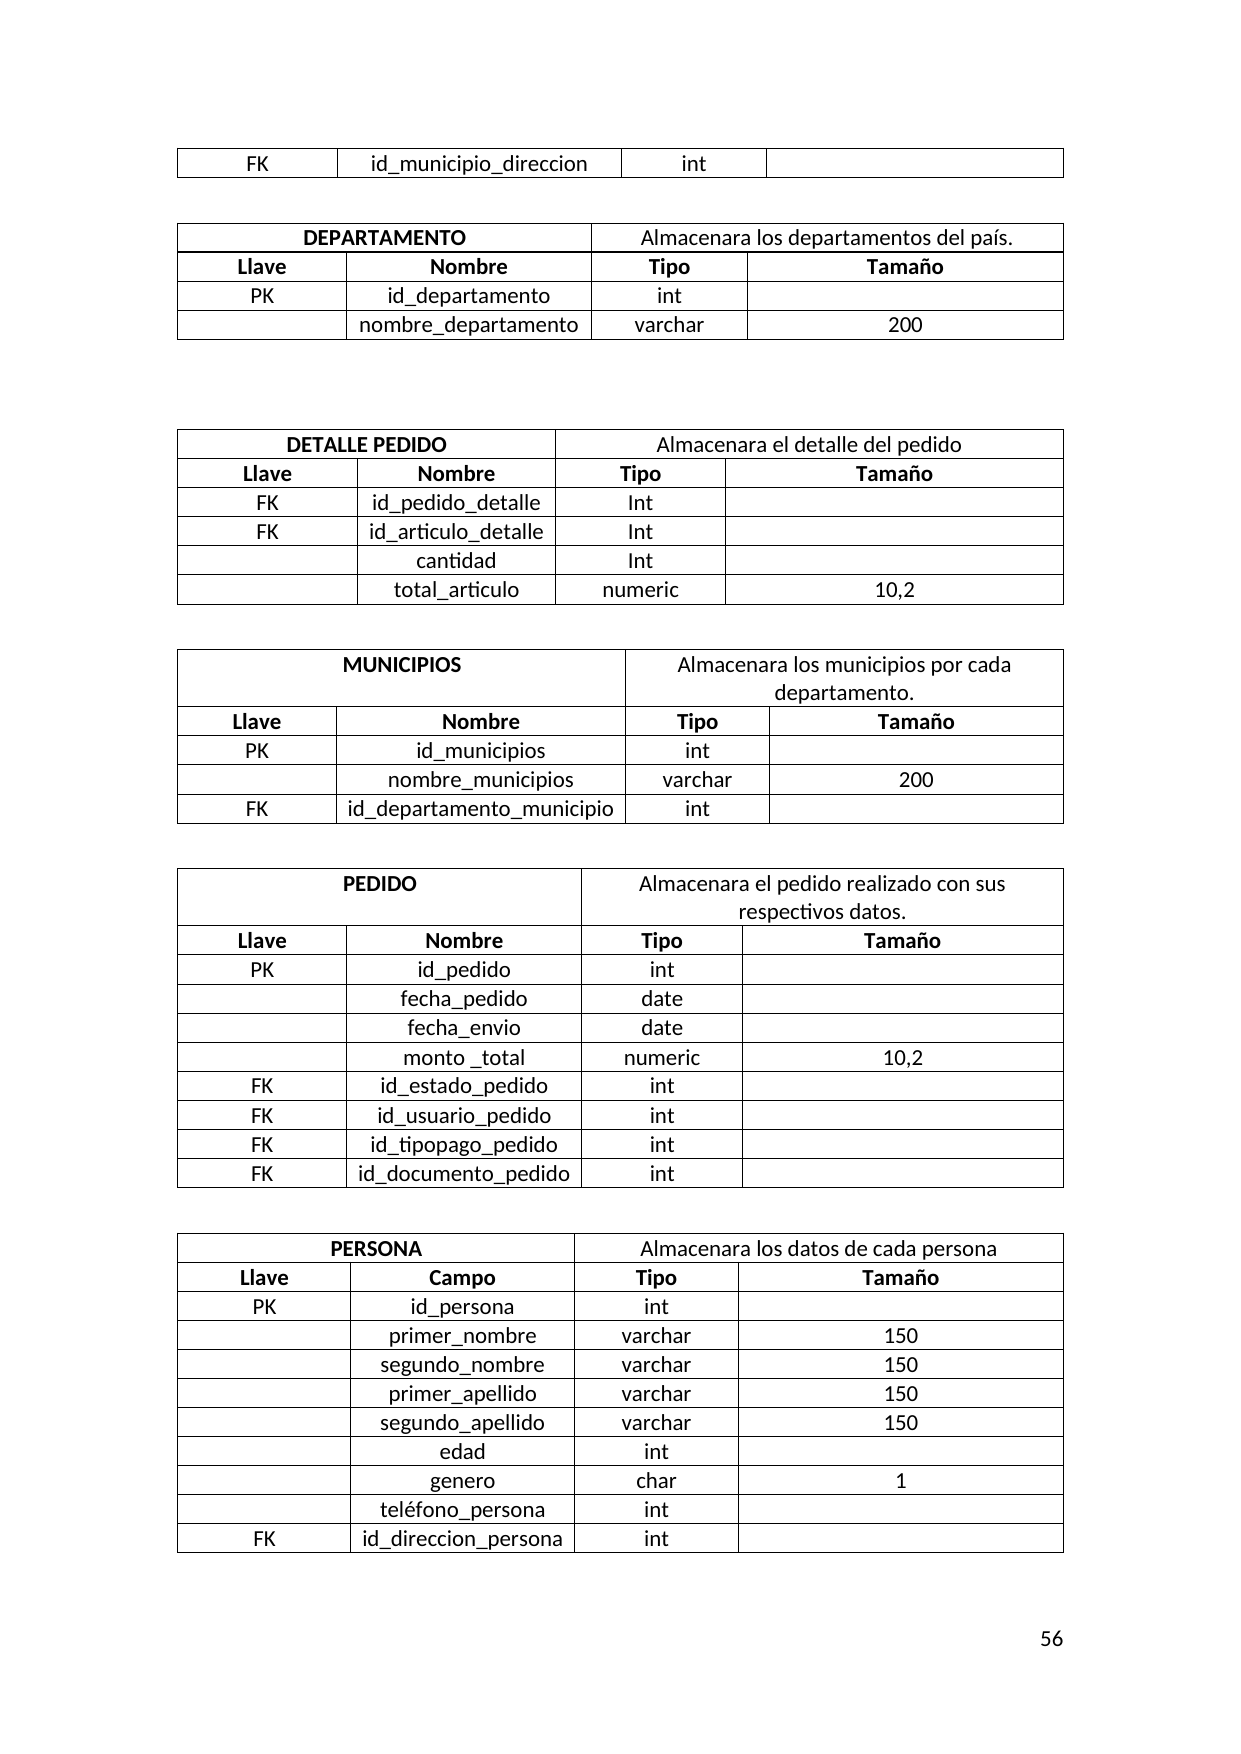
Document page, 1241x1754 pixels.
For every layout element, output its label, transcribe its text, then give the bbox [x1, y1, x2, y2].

table_cell [178, 575, 357, 603]
table_cell [770, 795, 1063, 822]
table_cell int [626, 795, 769, 822]
table_cell [178, 1014, 346, 1042]
table_cell id_persona [351, 1292, 574, 1320]
table_cell nombre_departamento [347, 311, 591, 339]
table_cell primer_apellido [351, 1379, 574, 1407]
table_cell 150 [739, 1379, 1063, 1407]
table_cell id_pedido_detalle [358, 488, 555, 516]
table_header DETALLE PEDIDO [178, 430, 555, 458]
table_cell Int [556, 517, 725, 545]
table_cell FK [178, 1524, 350, 1552]
table_cell [770, 736, 1063, 764]
table_cell [748, 282, 1063, 309]
table_cell int [582, 1101, 742, 1129]
table_cell FK [178, 517, 357, 545]
table_cell [178, 1043, 346, 1071]
table_cell char [575, 1466, 738, 1494]
table_cell Int [556, 488, 725, 516]
table_cell varchar [626, 765, 769, 793]
table_cell Llave [178, 459, 357, 487]
table_cell FK [178, 1101, 346, 1129]
table_cell [743, 1159, 1063, 1187]
table_cell int [582, 1130, 742, 1158]
table_cell Tipo [626, 707, 769, 735]
table_cell Nombre [337, 707, 625, 735]
table_cell Nombre [358, 459, 555, 487]
table_cell Llave [178, 707, 336, 735]
table_cell PK [178, 955, 346, 983]
table_cell Llave [178, 253, 346, 281]
table_cell id_municipios [337, 736, 625, 764]
table_cell [726, 546, 1063, 574]
table_cell int [575, 1524, 738, 1552]
table_header MUNICIPIOS [178, 650, 625, 706]
table_cell int [582, 955, 742, 983]
table_cell int [575, 1437, 738, 1465]
table_cell [726, 517, 1063, 545]
table_cell segundo_apellido [351, 1408, 574, 1436]
table_cell int [582, 1159, 742, 1187]
table_cell id_tipopago_pedido [347, 1130, 581, 1158]
table_cell [178, 1350, 350, 1378]
table_cell int [575, 1495, 738, 1523]
table_cell PK [178, 1292, 350, 1320]
table_cell primer_nombre [351, 1321, 574, 1349]
table_cell monto _total [347, 1043, 581, 1071]
table_cell cantidad [358, 546, 555, 574]
table_cell [726, 488, 1063, 516]
table_cell 150 [739, 1321, 1063, 1349]
table_cell [739, 1292, 1063, 1320]
table_header PERSONA [178, 1234, 574, 1262]
table_header Almacenara el pedido realizado con sus respectivos datos. [582, 869, 1063, 925]
table_cell Tamaño [743, 926, 1063, 954]
table_cell [743, 1101, 1063, 1129]
table_cell numeric [556, 575, 725, 603]
table_cell varchar [592, 311, 747, 339]
table_cell FK [178, 1159, 346, 1187]
table_cell FK [178, 795, 336, 822]
table_cell PK [178, 282, 346, 309]
table_cell id_pedido [347, 955, 581, 983]
table_cell Tipo [582, 926, 742, 954]
table_header Almacenara los departamentos del país. [592, 224, 1063, 251]
table_cell [739, 1495, 1063, 1523]
table_cell edad [351, 1437, 574, 1465]
table_cell [743, 985, 1063, 1012]
table_cell nombre_municipios [337, 765, 625, 793]
table_cell int [575, 1292, 738, 1320]
table_cell varchar [575, 1321, 738, 1349]
table_cell fecha_pedido [347, 985, 581, 1012]
table_cell total_articulo [358, 575, 555, 603]
table_cell Int [556, 546, 725, 574]
table_cell [178, 311, 346, 339]
table_cell date [582, 985, 742, 1012]
table_cell [178, 1379, 350, 1407]
table_cell 1 [739, 1466, 1063, 1494]
table_cell int [622, 149, 766, 177]
table_cell id_municipio_direccion [338, 149, 621, 177]
table_cell [743, 1130, 1063, 1158]
table_cell [178, 1408, 350, 1436]
table_cell Nombre [347, 253, 591, 281]
table_cell int [592, 282, 747, 309]
table_cell [178, 1437, 350, 1465]
table_cell Tamaño [748, 253, 1063, 281]
table_cell [739, 1437, 1063, 1465]
table_cell 150 [739, 1408, 1063, 1436]
table_cell Llave [178, 1263, 350, 1291]
table_cell id_departamento_municipio [337, 795, 625, 822]
table_cell id_direccion_persona [351, 1524, 574, 1552]
table_cell 200 [770, 765, 1063, 793]
table_cell [767, 149, 1063, 177]
table_cell numeric [582, 1043, 742, 1071]
table_header Almacenara los municipios por cada departamento. [626, 650, 1063, 706]
table_cell Campo [351, 1263, 574, 1291]
table_cell 10,2 [726, 575, 1063, 603]
table_cell FK [178, 149, 337, 177]
table_cell Tamaño [739, 1263, 1063, 1291]
table_cell Tipo [592, 253, 747, 281]
table_cell [178, 1495, 350, 1523]
table_cell segundo_nombre [351, 1350, 574, 1378]
table_cell id_articulo_detalle [358, 517, 555, 545]
table_cell varchar [575, 1408, 738, 1436]
table_cell [739, 1524, 1063, 1552]
table_cell 150 [739, 1350, 1063, 1378]
table_cell teléfono_persona [351, 1495, 574, 1523]
table_cell Nombre [347, 926, 581, 954]
table_cell [178, 546, 357, 574]
table_cell [178, 985, 346, 1012]
table_header PEDIDO [178, 869, 581, 925]
table_cell [178, 1466, 350, 1494]
table_cell genero [351, 1466, 574, 1494]
table_cell id_estado_pedido [347, 1072, 581, 1100]
table_cell int [582, 1072, 742, 1100]
table_cell varchar [575, 1379, 738, 1407]
table_cell FK [178, 488, 357, 516]
table_cell fecha_envio [347, 1014, 581, 1042]
table_cell id_departamento [347, 282, 591, 309]
table_cell 10,2 [743, 1043, 1063, 1071]
table_cell id_usuario_pedido [347, 1101, 581, 1129]
table_cell Tamaño [726, 459, 1063, 487]
table_cell varchar [575, 1350, 738, 1378]
table_cell int [626, 736, 769, 764]
table_header Almacenara los datos de cada persona [575, 1234, 1063, 1262]
table_cell id_documento_pedido [347, 1159, 581, 1187]
table_cell Tipo [556, 459, 725, 487]
table_cell FK [178, 1072, 346, 1100]
table_cell FK [178, 1130, 346, 1158]
table_header Almacenara el detalle del pedido [556, 430, 1063, 458]
table_cell [743, 955, 1063, 983]
table_cell [743, 1072, 1063, 1100]
table_cell [743, 1014, 1063, 1042]
table_cell date [582, 1014, 742, 1042]
table_cell Llave [178, 926, 346, 954]
table_cell [178, 1321, 350, 1349]
table_header DEPARTAMENTO [178, 224, 591, 251]
table_cell Tipo [575, 1263, 738, 1291]
table_cell [178, 765, 336, 793]
table_cell PK [178, 736, 336, 764]
table_cell Tamaño [770, 707, 1063, 735]
table_cell 200 [748, 311, 1063, 339]
